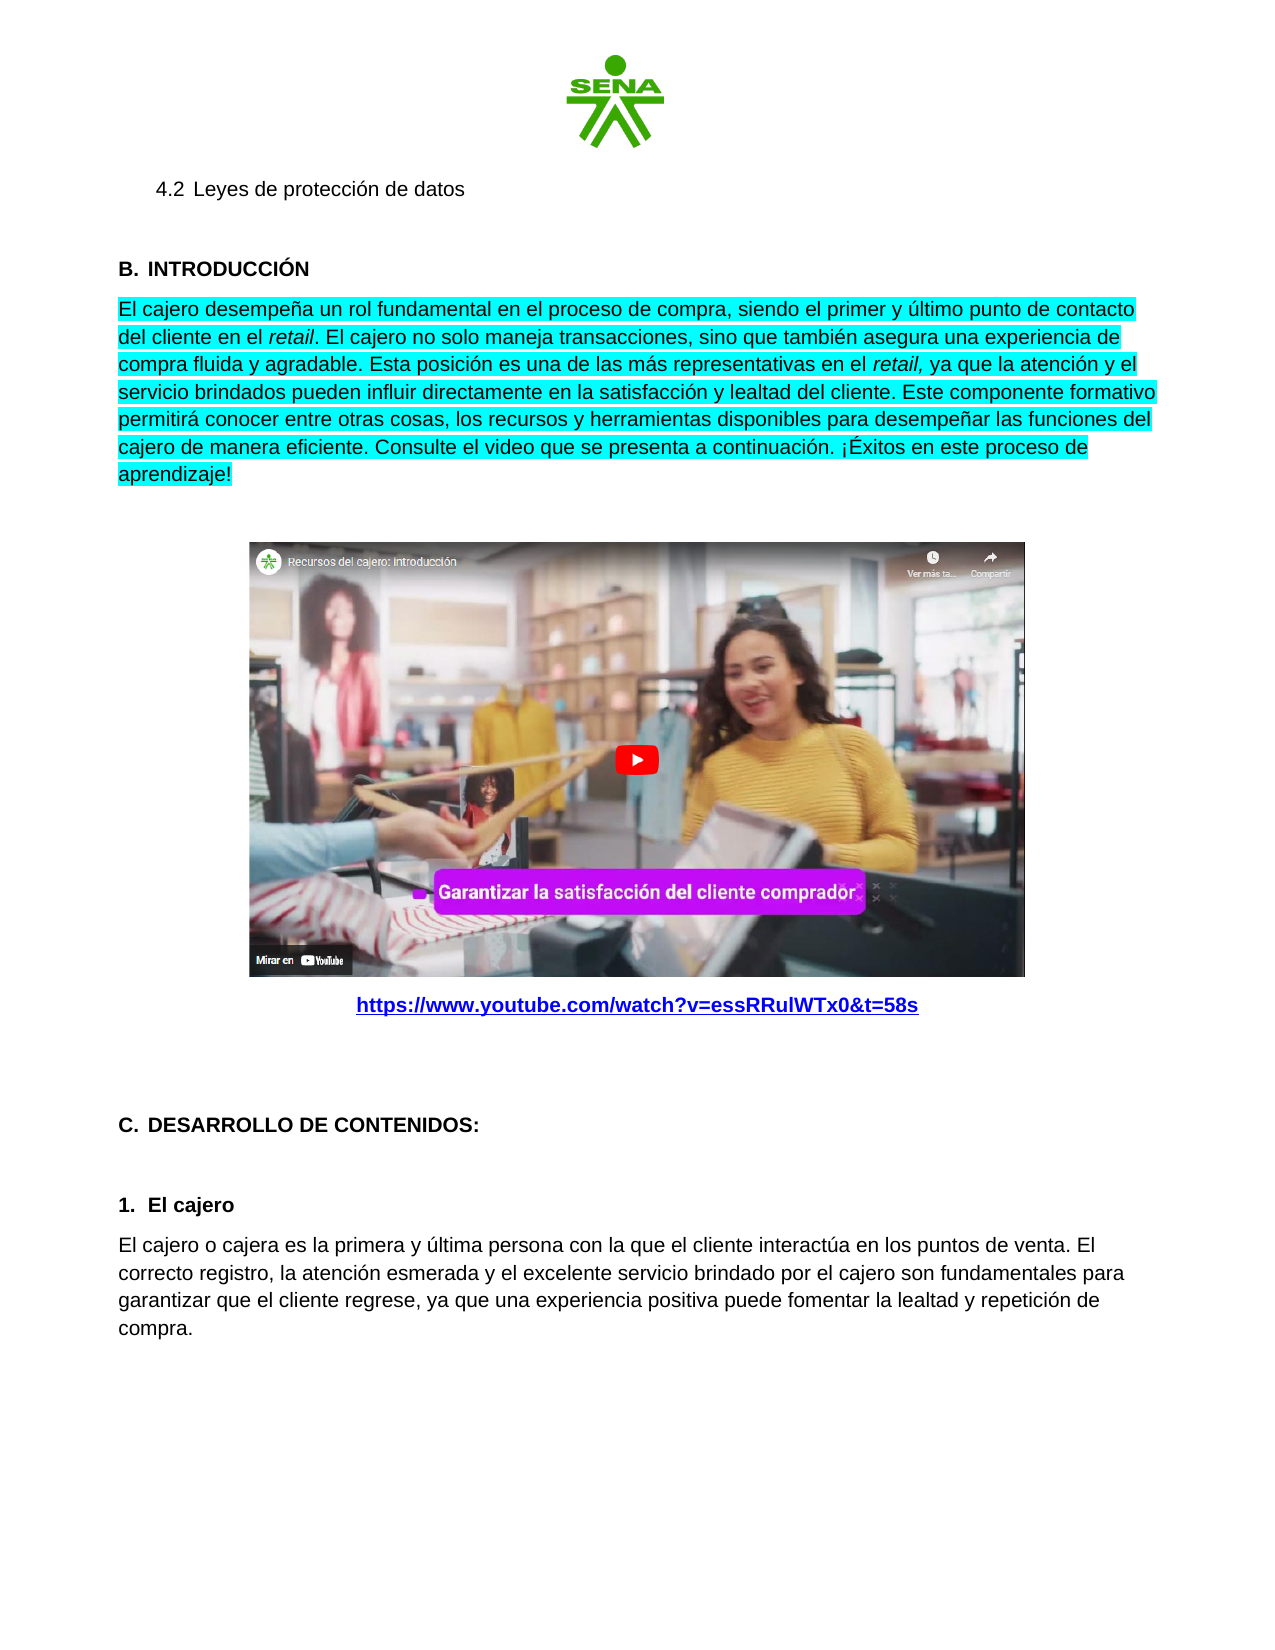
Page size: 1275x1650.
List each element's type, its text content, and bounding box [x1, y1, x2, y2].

list Leyes de protección de datos [156, 177, 1157, 201]
text El cajero desempeña un rol fundamental en el proceso de compra, siendo el primer y último punto de contacto del cliente en el retail. El cajero no solo maneja transacciones, sino que también asegura una experiencia de compra fluida y agradable. Esta posición es una de las más representativas en el retail, ya que la atención y el servicio brindados pueden influir directamente en la satisfacción y lealtad del cliente. Este componente formativo permitirá conocer entre otras cosas, los recursos y herramientas disponibles para desempeñar las funciones del cajero de manera eficiente. Consulte el video que se presenta a continuación. ¡Éxitos en este proceso de aprendizaje! [118, 404, 1157, 486]
text El cajero desempeña un rol fundamental en el proceso de compra, siendo el primer y último punto de contacto del cliente en el retail. El cajero no solo maneja transacciones, sino que también asegura una experiencia de compra fluida y agradable. Esta posición es una de las más representativas en el retail, ya que la atención y el servicio brindados pueden influir directamente en la satisfacción y lealtad del cliente. Este componente formativo permitirá conocer entre otras cosas, los recursos y herramientas disponibles para desempeñar las funciones del cajero de manera eficiente. Consulte el video que se presenta a continuación. ¡Éxitos en este proceso de aprendizaje! [118, 297, 1157, 380]
list El cajero [118, 1193, 1157, 1217]
list DESARROLLO DE CONTENIDOS: [118, 1113, 1157, 1137]
text https://www.youtube.com/watch?v=essRRulWTx0&t=58s [118, 993, 1157, 1017]
list INTRODUCCIÓN [118, 257, 1157, 281]
text El cajero o cajera es la primera y última persona con la que el cliente interactúa en los puntos de venta. El correcto registro, la atención esmerada y el excelente servicio brindado por el cajero son fundamentales para garantizar que el cliente regrese, ya que una experiencia positiva puede fomentar la lealtad y repetición de compra. [118, 1233, 1157, 1339]
picture [249, 542, 1026, 977]
picture [566, 55, 664, 148]
